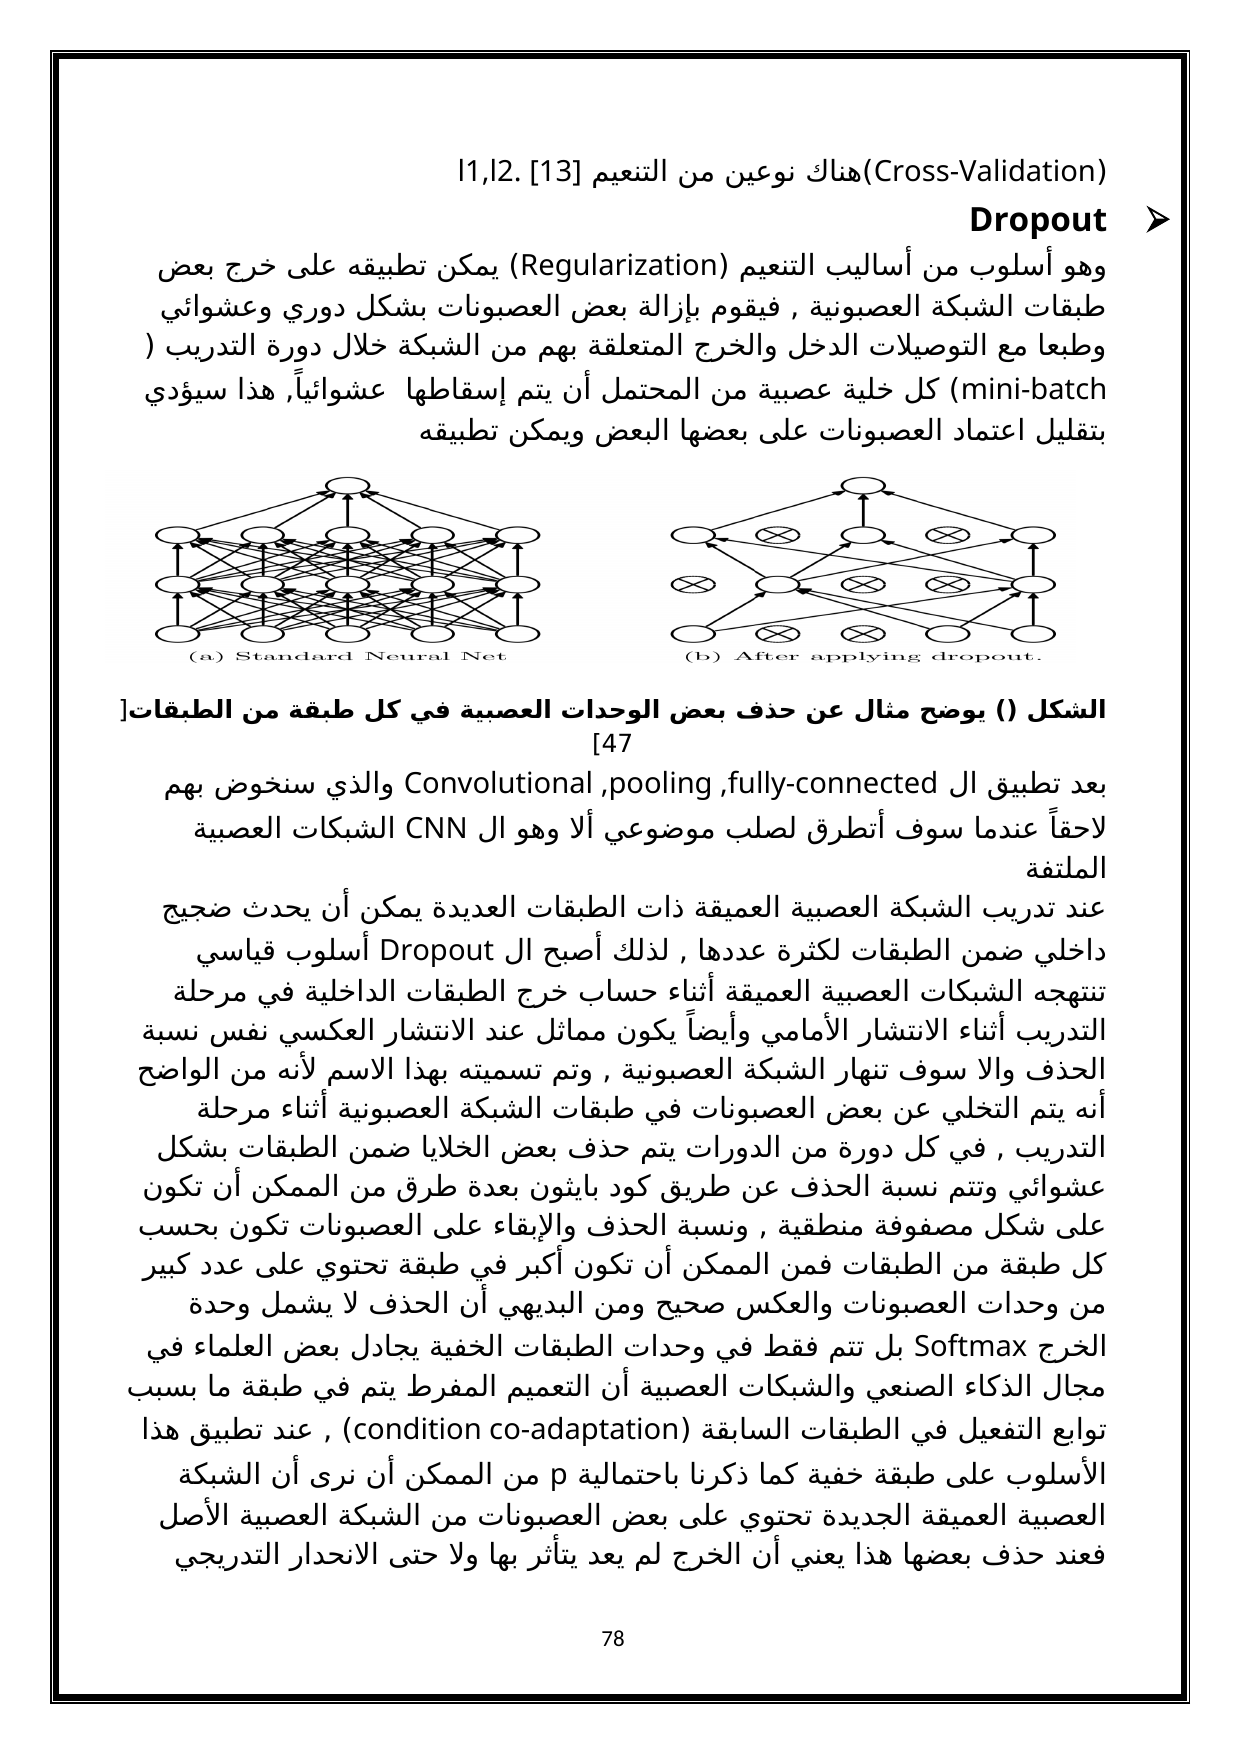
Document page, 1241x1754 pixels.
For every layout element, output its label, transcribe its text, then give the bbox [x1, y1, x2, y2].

list وهو أسلوب من أساليب التنعيم (Regularization) يمكن تطبيقه على خرج بعض طبقات الشبكة العصبونية , فيقوم بإزالة بعض العصبونات بشكل دوري وعشوائي وطبعا مع التوصيلات الدخل والخرج المتعلقة بهم من الشبكة خلال دورة التدريب (mini-batch) كل خلية عصبية من المحتمل أن يتم إسقاطها عشوائياً, هذا سيؤدي بتقليل اعتماد العصبونات على بعضها البعض ويمكن تطبيقه [118, 244, 1107, 447]
picture [105, 469, 1077, 663]
list (Cross-Validation)هناك نوعين من التنعيم l1,l2. [13] [118, 150, 1107, 190]
list بعد تطبيق ال Convolutional ,pooling ,fully-connected والذي سنخوض بهم لاحقاً عندما سوف أتطرق لصلب موضوعي ألا وهو ال CNN الشبكات العصبية الملتفة [118, 762, 1107, 886]
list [118, 891, 1107, 1571]
list Dropout [118, 196, 1145, 241]
